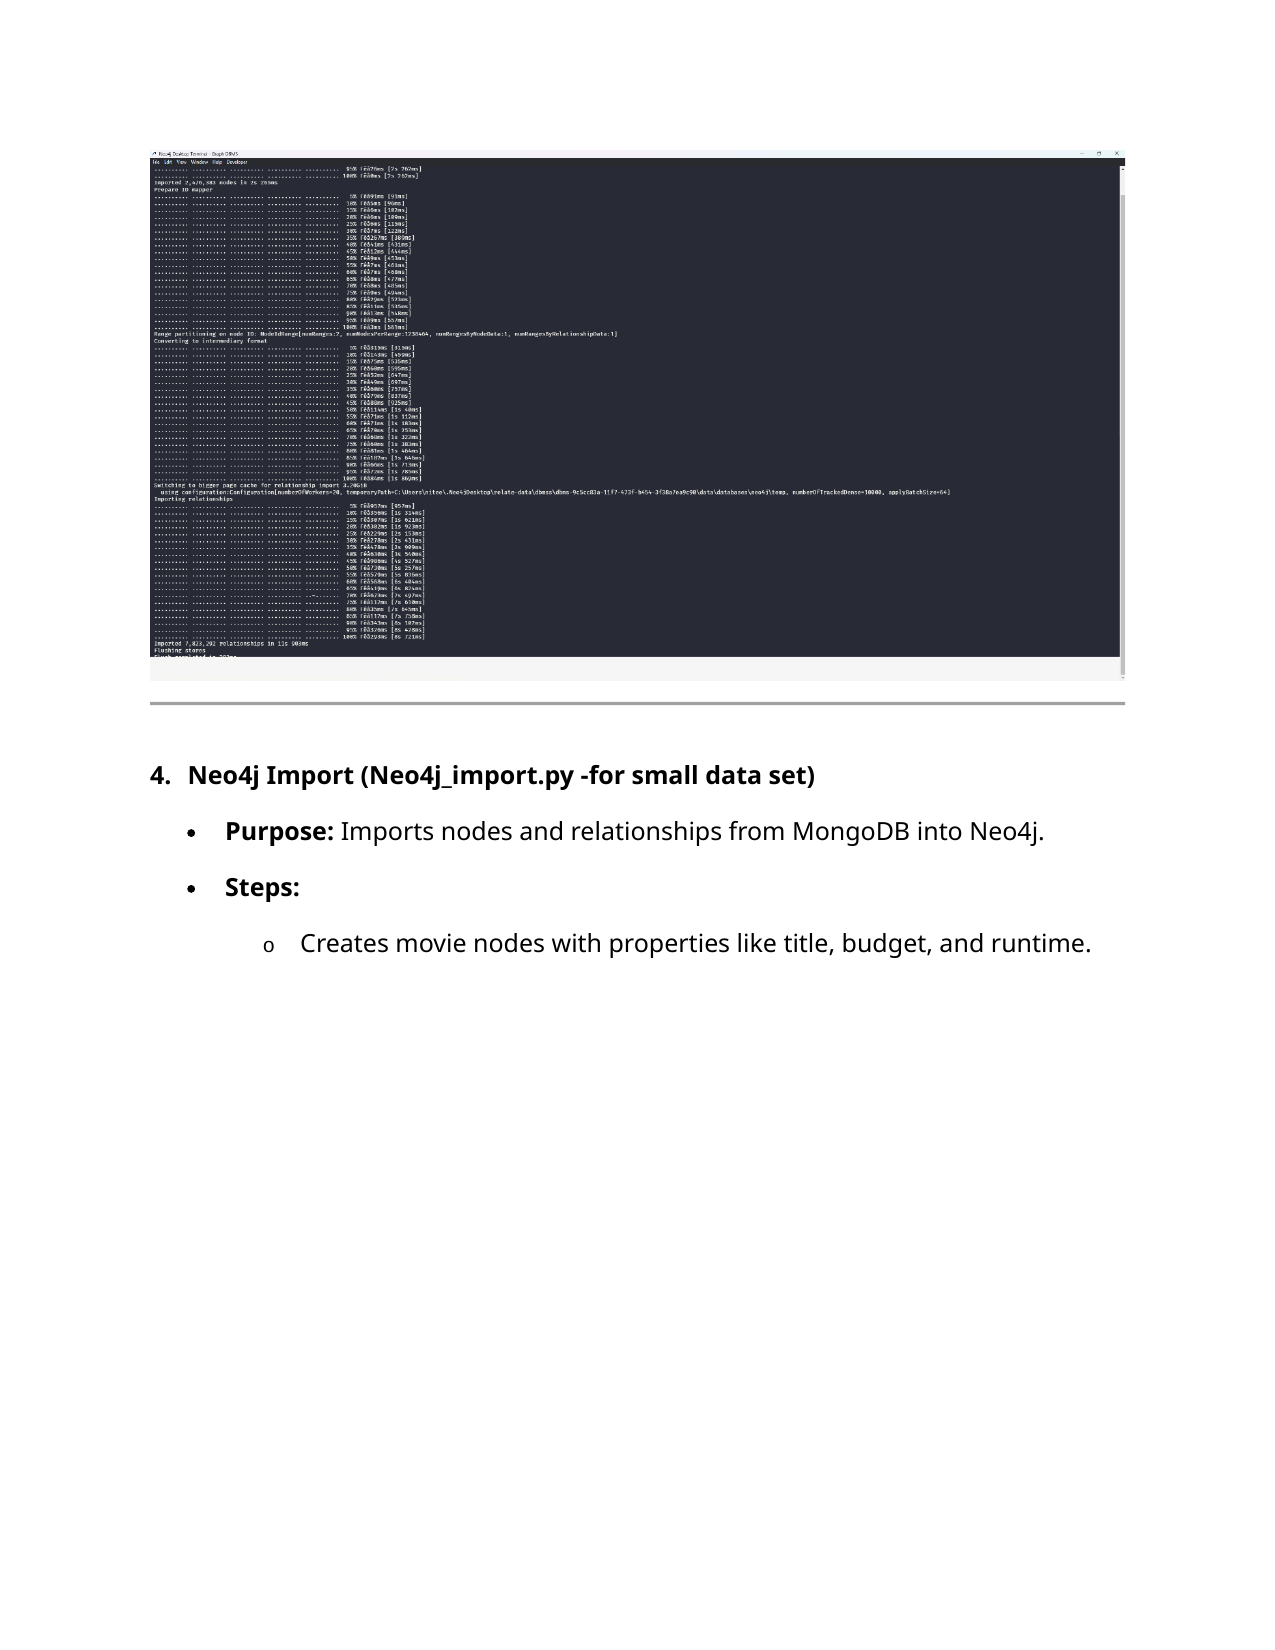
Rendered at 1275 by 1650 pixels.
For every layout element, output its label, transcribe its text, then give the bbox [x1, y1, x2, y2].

list Creates movie nodes with properties like title, budget, and runtime. [262, 925, 1125, 959]
list Purpose: Imports nodes and relationships from MongoDB into Neo4j. [187, 813, 1125, 848]
list Steps: [187, 869, 1125, 903]
picture [150, 150, 1125, 681]
list Neo4j Import (Neo4j_import.py -for small data set) [150, 758, 1125, 792]
